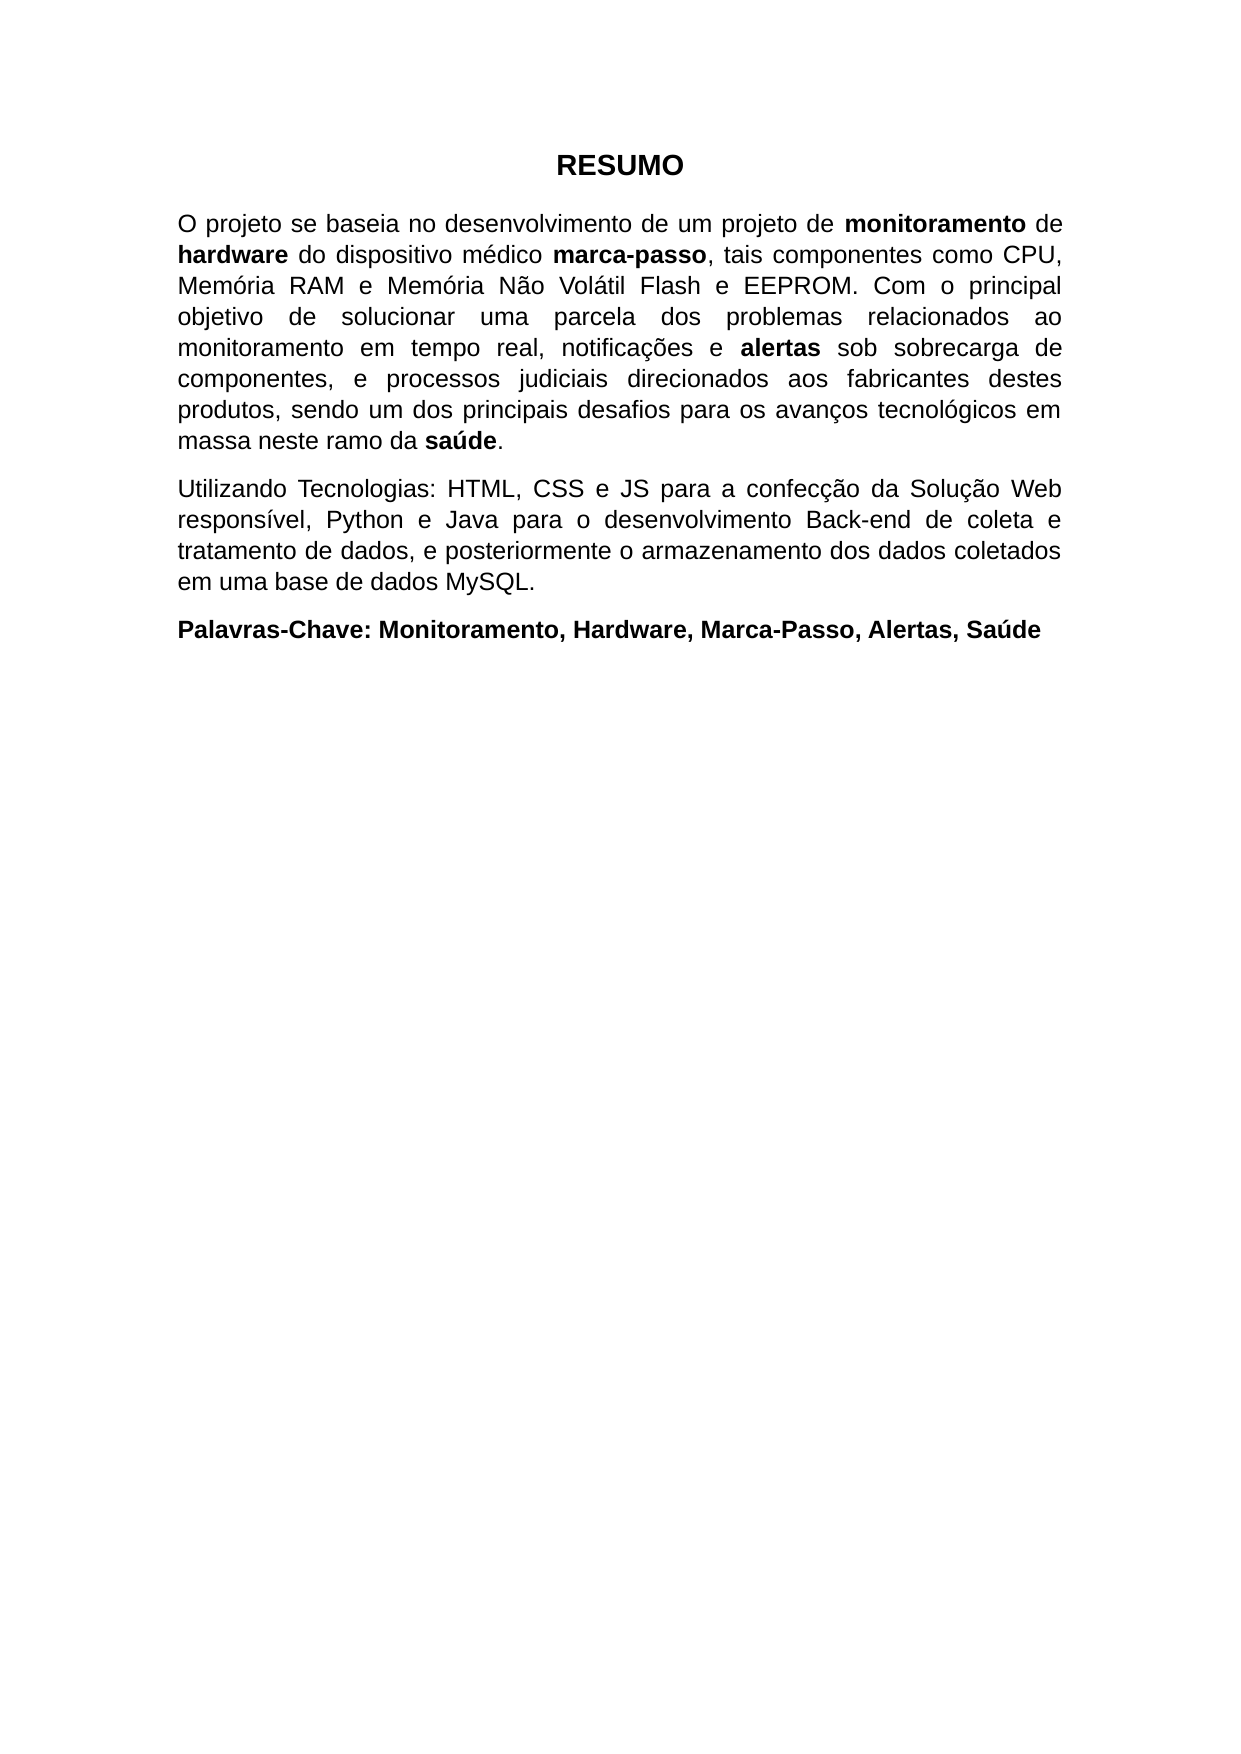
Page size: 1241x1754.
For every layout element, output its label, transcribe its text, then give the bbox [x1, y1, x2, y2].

text O projeto se baseia no desenvolvimento de um projeto de monitoramento de hardware do dispositivo médico marca-passo, tais componentes como CPU, Memória RAM e Memória Não Volátil Flash e EEPROM. Com o principal objetivo de solucionar uma parcela dos problemas relacionados ao monitoramento em tempo real, notificações e alertas sob sobrecarga de componentes, e processos judiciais direcionados aos fabricantes destes produtos, sendo um dos principais desafios para os avanços tecnológicos em massa neste ramo da saúde. [177, 209, 1063, 455]
text RESUMO [177, 148, 1063, 181]
text Palavras-Chave: Monitoramento, Hardware, Marca-Passo, Alertas, Saúde [177, 614, 1063, 643]
text Utilizando Tecnologias: HTML, CSS e JS para a confecção da Solução Web responsível, Python e Java para o desenvolvimento Back-end de coleta e tratamento de dados, e posteriormente o armazenamento dos dados coletados em uma base de dados MySQL. [177, 474, 1063, 596]
